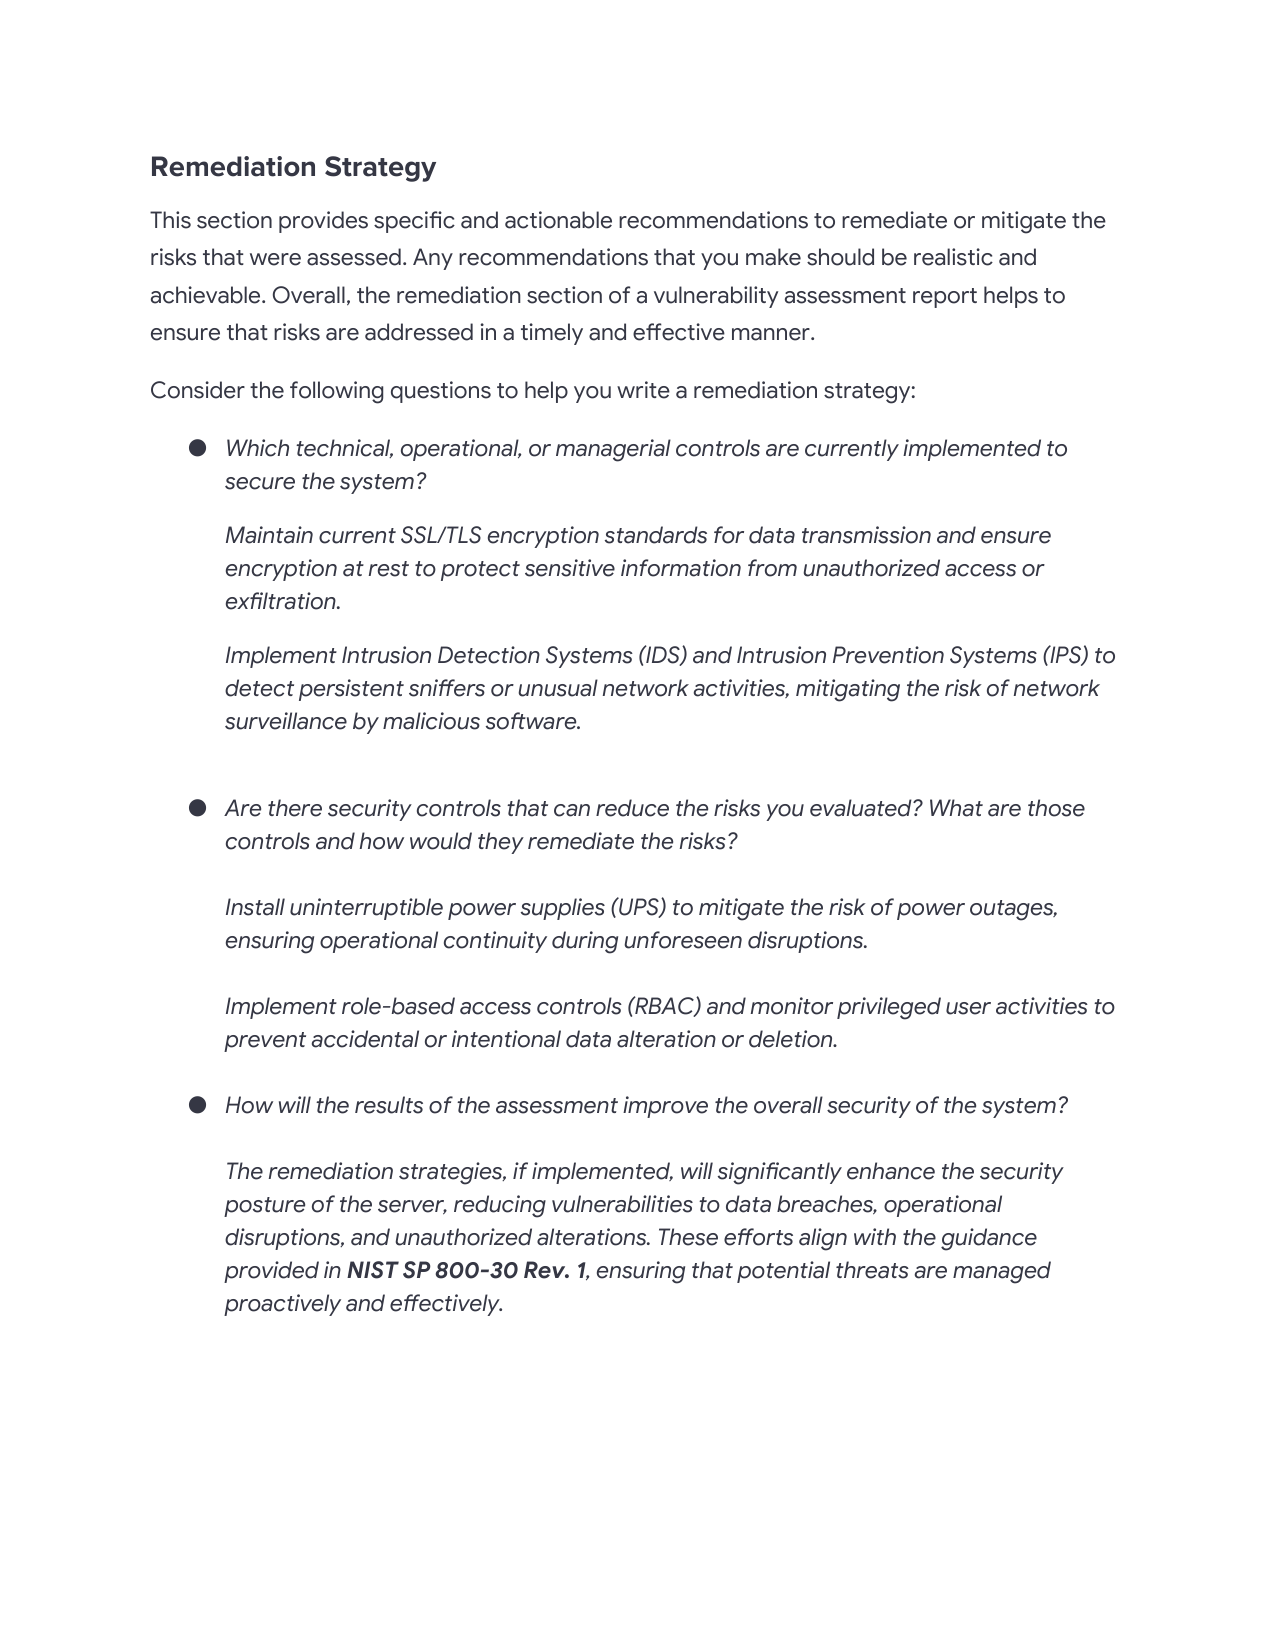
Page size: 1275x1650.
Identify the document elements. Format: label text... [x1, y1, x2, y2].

text The remediation strategies, if implemented, will significantly enhance the security posture of the server, reducing vulnerabilities to data breaches, operational disruptions, and unauthorized alterations. These efforts align with the guidance provided in NIST SP 800-30 Rev. 1, ensuring that potential threats are managed proactively and effectively​. [225, 1157, 1125, 1318]
text Install uninterruptible power supplies (UPS) to mitigate the risk of power outages, ensuring operational continuity during unforeseen disruptions. [225, 893, 1125, 955]
text This section provides specific and actionable recommendations to remediate or mitigate the risks that were assessed. Any recommendations that you make should be realistic and achievable. Overall, the remediation section of a vulnerability assessment report helps to ensure that risks are addressed in a timely and effective manner. [150, 206, 1125, 347]
list Which technical, operational, or managerial controls are currently implemented to secure the system? [187, 434, 1125, 496]
text Consider the following questions to help you write a remediation strategy: [150, 376, 1125, 405]
subtitle Remediation Strategy [150, 150, 1125, 186]
text Implement role-based access controls (RBAC) and monitor privileged user activities to prevent accidental or intentional data alteration or deletion. [225, 992, 1125, 1054]
text Implement Intrusion Detection Systems (IDS) and Intrusion Prevention Systems (IPS) to detect persistent sniffers or unusual network activities, mitigating the risk of network surveillance by malicious software. [225, 641, 1125, 736]
list How will the results of the assessment improve the overall security of the system? [187, 1091, 1125, 1120]
list Are there security controls that can reduce the risks you evaluated? What are those controls and how would they remediate the risks? [187, 794, 1125, 856]
text Maintain current SSL/TLS encryption standards for data transmission and ensure encryption at rest to protect sensitive information from unauthorized access or exfiltration. [225, 521, 1125, 616]
